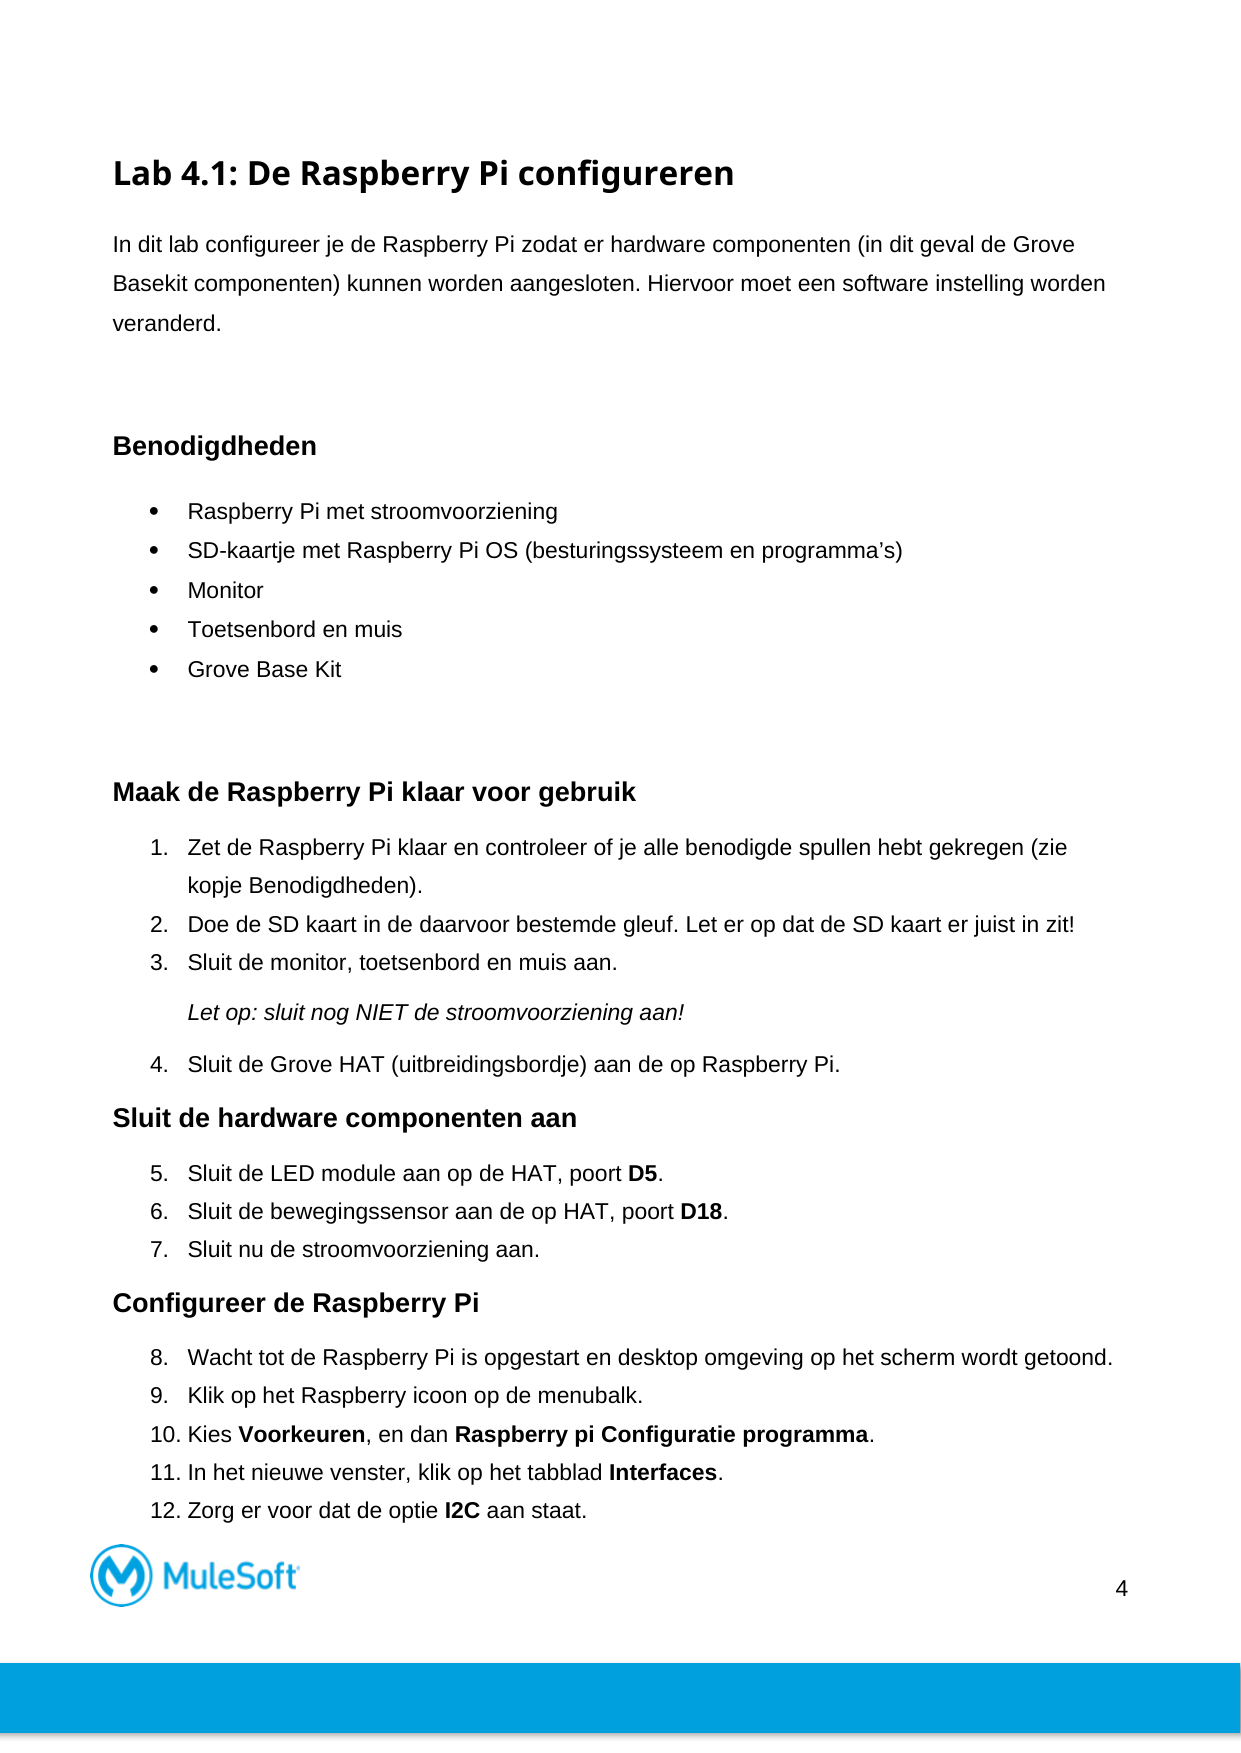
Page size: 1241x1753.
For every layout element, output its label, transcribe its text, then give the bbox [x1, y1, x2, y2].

text Zorg er voor dat de optie I2C aan staat. [150, 1497, 1128, 1523]
text Sluit de monitor, toetsenbord en muis aan. [150, 949, 1128, 975]
text Sluit de bewegingssensor aan de op HAT, poort D18. [150, 1198, 1128, 1224]
list Toetsenbord en muis [150, 616, 1128, 643]
picture [128, 1544, 300, 1607]
text Sluit de Grove HAT (uitbreidingsbordje) aan de op Raspberry Pi. [150, 1051, 1128, 1078]
list Raspberry Pi met stroomvoorziening [150, 498, 1128, 524]
list SD-kaartje met Raspberry Pi OS (besturingssysteem en programma’s) [150, 537, 1128, 564]
text Kies Voorkeuren, en dan Raspberry pi Configuratie programma. [150, 1421, 1128, 1447]
text Doe de SD kaart in de daarvoor bestemde gleuf. Let er op dat de SD kaart er juist in zit! [150, 911, 1128, 937]
text Klik op het Raspberry icoon op de menubalk. [150, 1382, 1128, 1409]
subtitle Maak de Raspberry Pi klaar voor gebruik [112, 776, 1128, 808]
text Let op: sluit nog NIET de stroomvoorziening aan! [187, 999, 1128, 1026]
text In het nieuwe venster, klik op het tabblad Interfaces. [150, 1459, 1128, 1485]
text Zet de Raspberry Pi klaar en controleer of je alle benodigde spullen hebt gekregen (zie kopje Benodigdheden). [150, 834, 1128, 899]
list Grove Base Kit [150, 656, 1128, 682]
picture [90, 1582, 115, 1607]
text Benodigdheden [112, 430, 1128, 461]
subtitle Sluit de hardware componenten aan [112, 1102, 1128, 1133]
text Sluit de LED module aan op de HAT, poort D5. [150, 1160, 1128, 1186]
text Sluit nu de stroomvoorziening aan. [150, 1236, 1128, 1262]
list Monitor [150, 577, 1128, 603]
picture [90, 1544, 115, 1569]
text In dit lab configureer je de Raspberry Pi zodat er hardware componenten (in dit geval de Grove Basekit componenten) kunnen worden aangesloten. Hiervoor moet een software instelling worden veranderd. [112, 231, 1128, 336]
title Lab 4.1: De Raspberry Pi configureren [112, 150, 1128, 195]
picture [94, 1548, 150, 1604]
text Wacht tot de Raspberry Pi is opgestart en desktop omgeving op het scherm wordt getoond. [150, 1344, 1128, 1371]
subtitle Configureer de Raspberry Pi [112, 1287, 1128, 1318]
